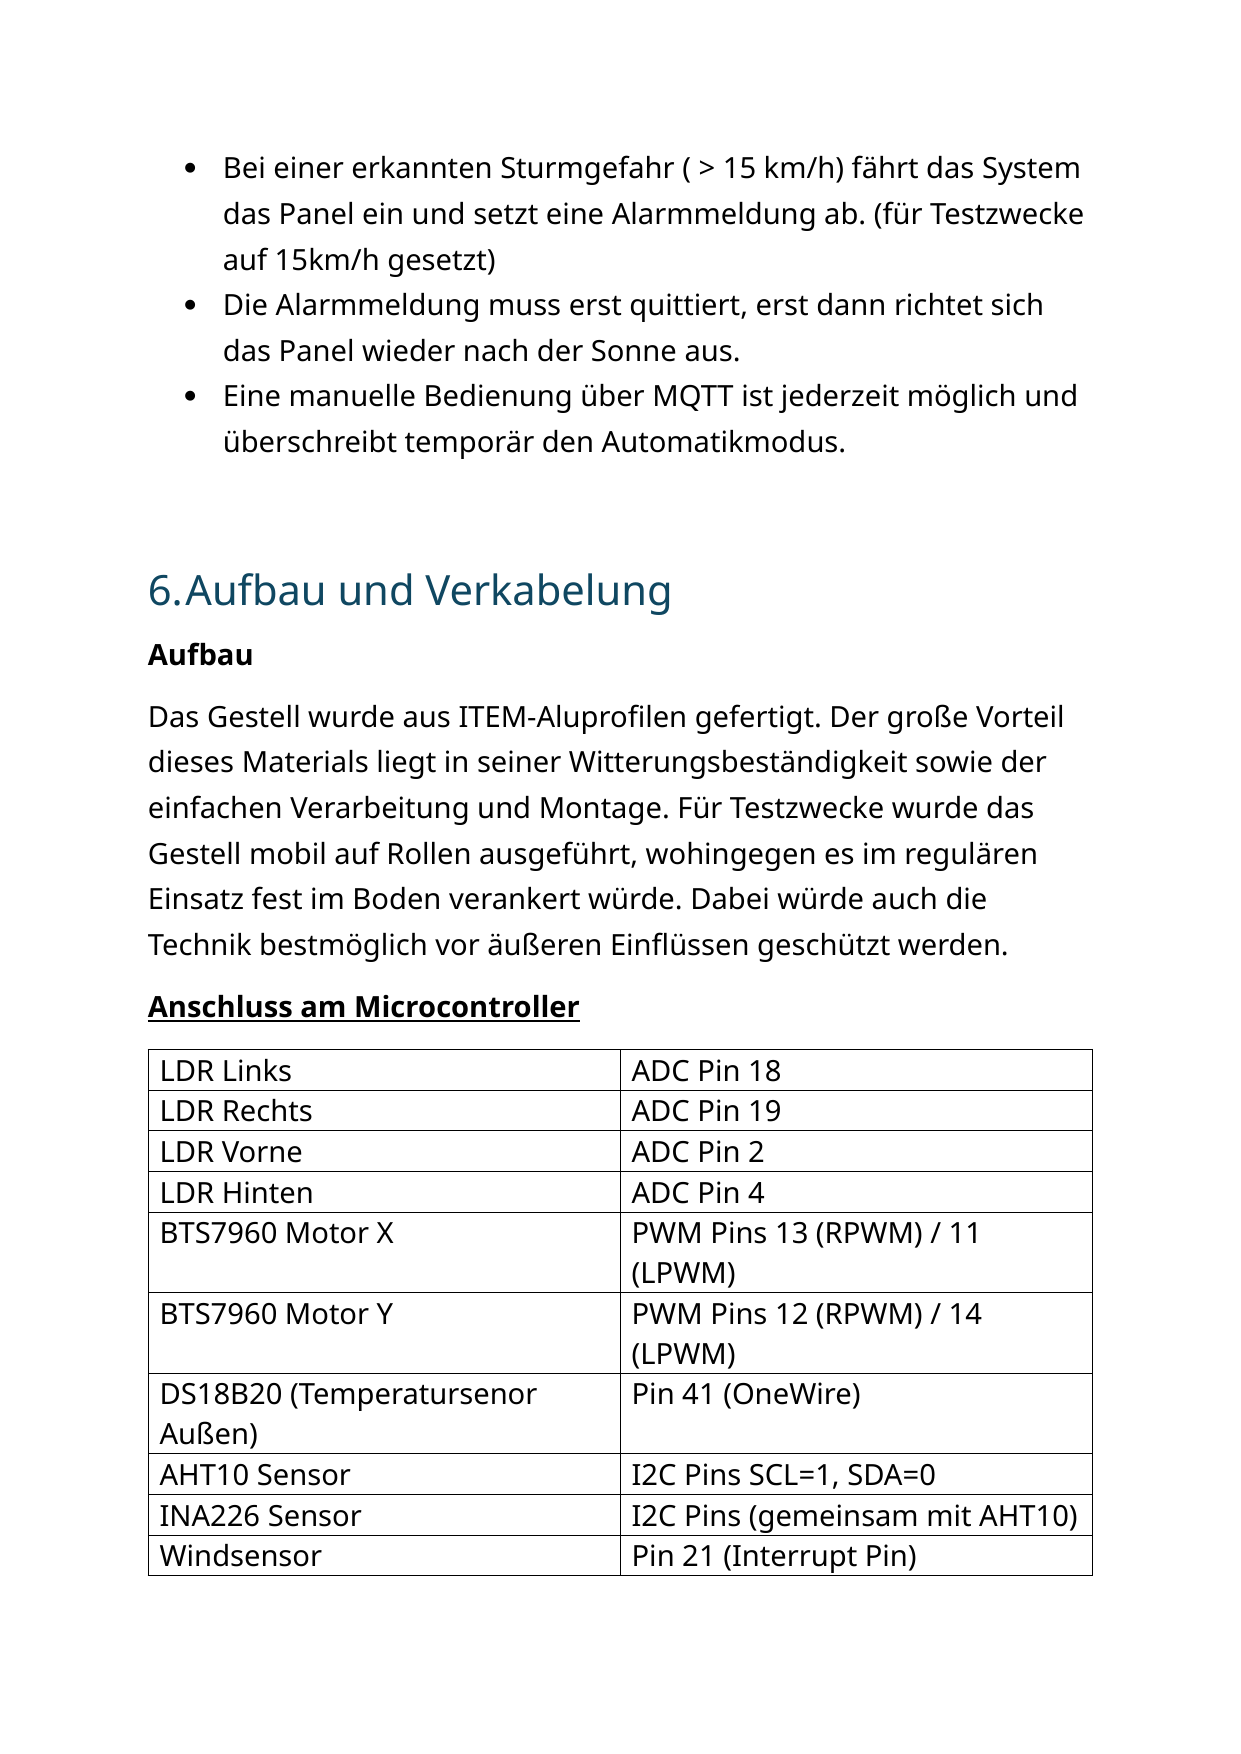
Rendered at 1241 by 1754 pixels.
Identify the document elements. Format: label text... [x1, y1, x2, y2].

table_cell INA226 Sensor [149, 1495, 620, 1534]
table_cell ADC Pin 2 [621, 1131, 1092, 1171]
table_cell LDR Vorne [149, 1131, 620, 1171]
table_cell I2C Pins SCL=1, SDA=0 [621, 1454, 1092, 1494]
table_cell LDR Rechts [149, 1091, 620, 1130]
table_cell ADC Pin 19 [621, 1091, 1092, 1130]
table_cell BTS7960 Motor Y [149, 1293, 620, 1373]
table_cell PWM Pins 13 (RPWM) / 11 (LPWM) [621, 1213, 1092, 1292]
table_cell BTS7960 Motor X [149, 1213, 620, 1292]
table_cell ADC Pin 4 [621, 1172, 1092, 1212]
subtitle Aufbau und Verkabelung [148, 560, 1093, 617]
table_header LDR Links [149, 1050, 620, 1089]
table_cell Pin 21 (Interrupt Pin) [621, 1536, 1092, 1575]
list Die Alarmmeldung muss erst quittiert, erst dann richtet sich das Panel wieder nach der Sonne aus. [185, 284, 1093, 370]
table_cell DS18B20 (Temperatursenor Außen) [149, 1374, 620, 1453]
list Eine manuelle Bedienung über MQTT ist jederzeit möglich und überschreibt temporär den Automatikmodus. [185, 376, 1093, 461]
table_cell LDR Hinten [149, 1172, 620, 1212]
table_header ADC Pin 18 [621, 1050, 1092, 1089]
text Aufbau [148, 634, 1093, 673]
table_cell I2C Pins (gemeinsam mit AHT10) [621, 1495, 1092, 1534]
list Bei einer erkannten Sturmgefahr ( > 15 km/h) fährt das System das Panel ein und setzt eine Alarmmeldung ab. (für Testzwecke auf 15km/h gesetzt) [185, 148, 1093, 278]
table_cell Pin 41 (OneWire) [621, 1374, 1092, 1453]
text Das Gestell wurde aus ITEM-Aluprofilen gefertigt. Der große Vorteil dieses Materials liegt in seiner Witterungsbeständigkeit sowie der einfachen Verarbeitung und Montage. Für Testzwecke wurde das Gestell mobil auf Rollen ausgeführt, wohingegen es im regulären Einsatz fest im Boden verankert würde. Dabei würde auch die Technik bestmöglich vor äußeren Einflüssen geschützt werden. [148, 696, 1093, 964]
text Anschluss am Microcontroller [148, 987, 1093, 1026]
table_cell Windsensor [149, 1536, 620, 1575]
table_cell AHT10 Sensor [149, 1454, 620, 1494]
table_cell PWM Pins 12 (RPWM) / 14 (LPWM) [621, 1293, 1092, 1373]
